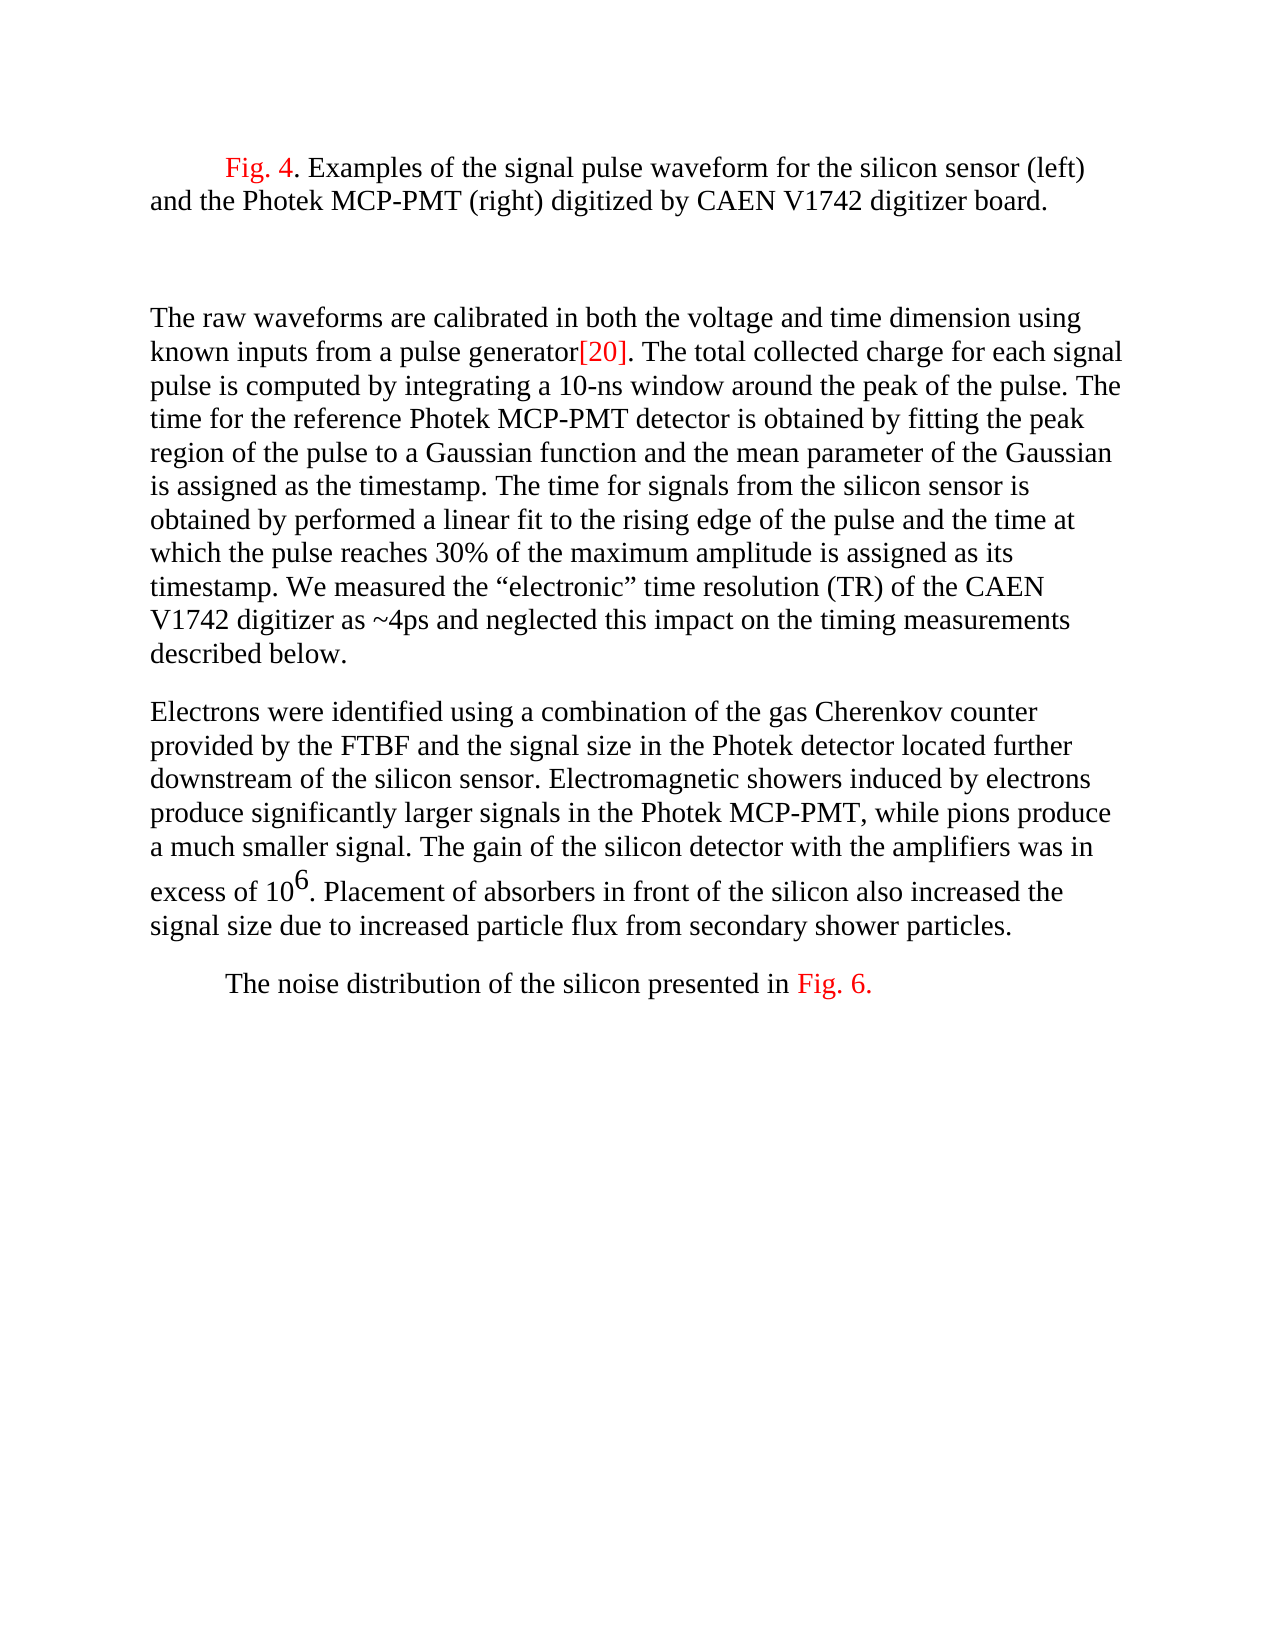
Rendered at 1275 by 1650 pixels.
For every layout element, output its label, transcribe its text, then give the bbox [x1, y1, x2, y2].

text Electrons were identified using a combination of the gas Cherenkov counter provided by the FTBF and the signal size in the Photek detector located further downstream of the silicon sensor. Electromagnetic showers induced by electrons produce significantly larger signals in the Photek MCP-PMT, while pions produce a much smaller signal. The gain of the silicon detector with the amplifiers was in excess of 106. Placement of absorbers in front of the silicon also increased the signal size due to increased particle flux from secondary shower particles. [150, 694, 1125, 941]
text The noise distribution of the silicon presented in Fig. 6. [150, 966, 1125, 1000]
text The raw waveforms are calibrated in both the voltage and time dimension using known inputs from a pulse generator[20]. The total collected charge for each signal pulse is computed by integrating a 10-ns window around the peak of the pulse. The time for the reference Photek MCP-PMT detector is obtained by fitting the peak region of the pulse to a Gaussian function and the mean parameter of the Gaussian is assigned as the timestamp. The time for signals from the silicon sensor is obtained by performed a linear fit to the rising edge of the pulse and the time at which the pulse reaches 30% of the maximum amplitude is assigned as its timestamp. We measured the “electronic” time resolution (TR) of the CAEN V1742 digitizer as ~4ps and neglected this impact on the timing measurements described below. [150, 301, 1125, 669]
text Fig. 4. Examples of the signal pulse waveform for the silicon sensor (left) and the Photek MCP-PMT (right) digitized by CAEN V1742 digitizer board. [150, 150, 1125, 217]
